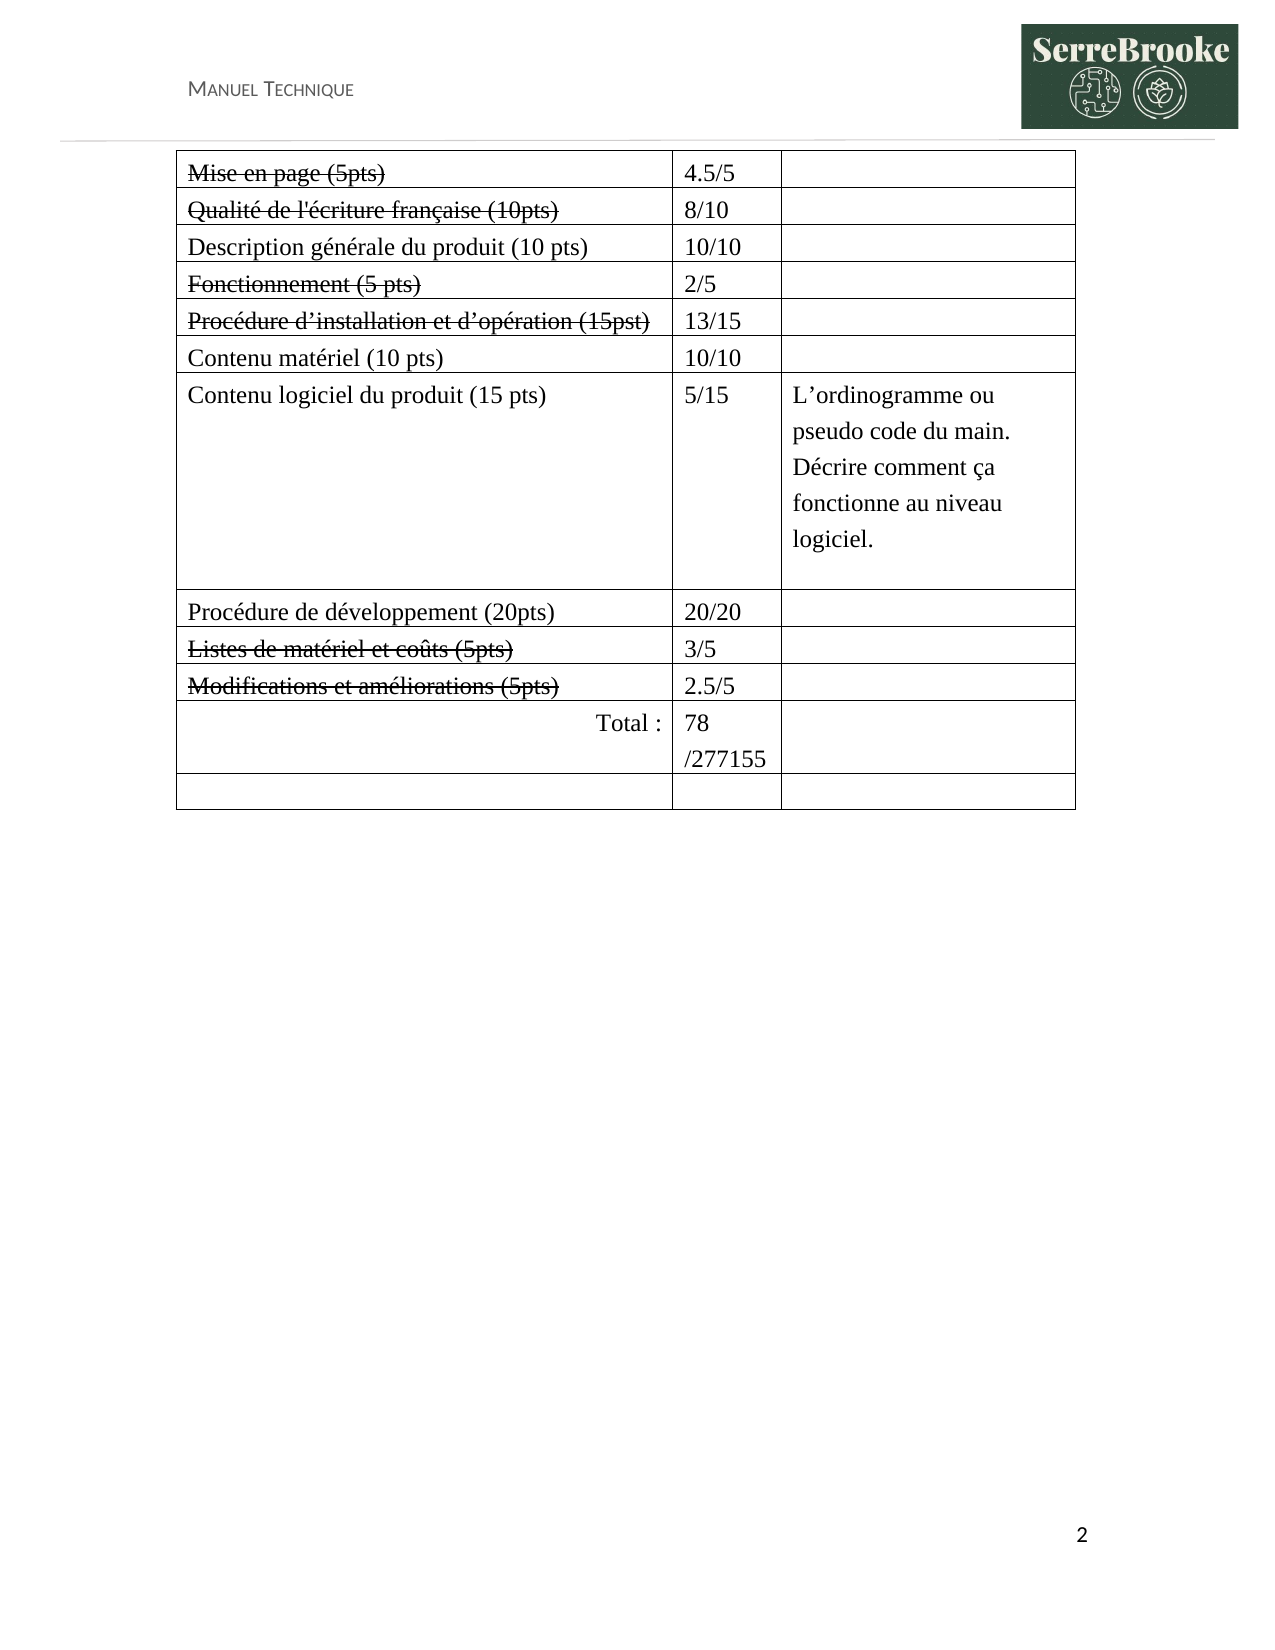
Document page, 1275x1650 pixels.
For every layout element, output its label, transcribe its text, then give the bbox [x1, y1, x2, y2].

table_cell 20/20 [673, 590, 781, 626]
table_cell [782, 627, 1075, 662]
table_cell [782, 299, 1075, 335]
table_cell Description générale du produit (10 pts) [177, 225, 672, 261]
table_cell Procédure d’installation et d’opération (15pst) [177, 299, 672, 335]
table_cell Total : [177, 701, 672, 772]
table_cell 10/10 [673, 225, 781, 261]
table_cell Fonctionnement (5 pts) [177, 262, 672, 298]
table_header Mise en page (5pts) [177, 151, 672, 187]
table_cell 78/100 [673, 701, 781, 772]
table_cell Qualité de l'écriture française (10pts) [177, 188, 672, 224]
table_cell Modifications et améliorations (5pts) [177, 664, 672, 699]
table_cell Listes de matériel et coûts (5pts) [177, 627, 672, 662]
table_cell [673, 774, 781, 809]
table_header 4.5/5 [673, 151, 781, 187]
table_cell [782, 336, 1075, 372]
table_cell 5/15 [673, 373, 781, 588]
table_cell 3/5 [673, 627, 781, 662]
table_cell 8/10 [673, 188, 781, 224]
table_cell [782, 590, 1075, 626]
table_cell L’ordinogramme ou pseudo code du main. Décrire comment ça fonctionne au niveau logiciel. [782, 373, 1075, 588]
table_cell [177, 774, 672, 809]
picture [1021, 24, 1239, 129]
table_cell 13/15 [673, 299, 781, 335]
table_cell [782, 262, 1075, 298]
table_cell [782, 664, 1075, 699]
table_header [782, 151, 1075, 187]
table_cell [782, 225, 1075, 261]
table_cell 2/5 [673, 262, 781, 298]
table_cell [782, 774, 1075, 809]
table_cell Procédure de développement (20pts) [177, 590, 672, 626]
table_cell 10/10 [673, 336, 781, 372]
table_cell [782, 701, 1075, 772]
table_cell 2.5/5 [673, 664, 781, 699]
table_cell Contenu matériel (10 pts) [177, 336, 672, 372]
table_cell Contenu logiciel du produit (15 pts) [177, 373, 672, 588]
table_cell [782, 188, 1075, 224]
